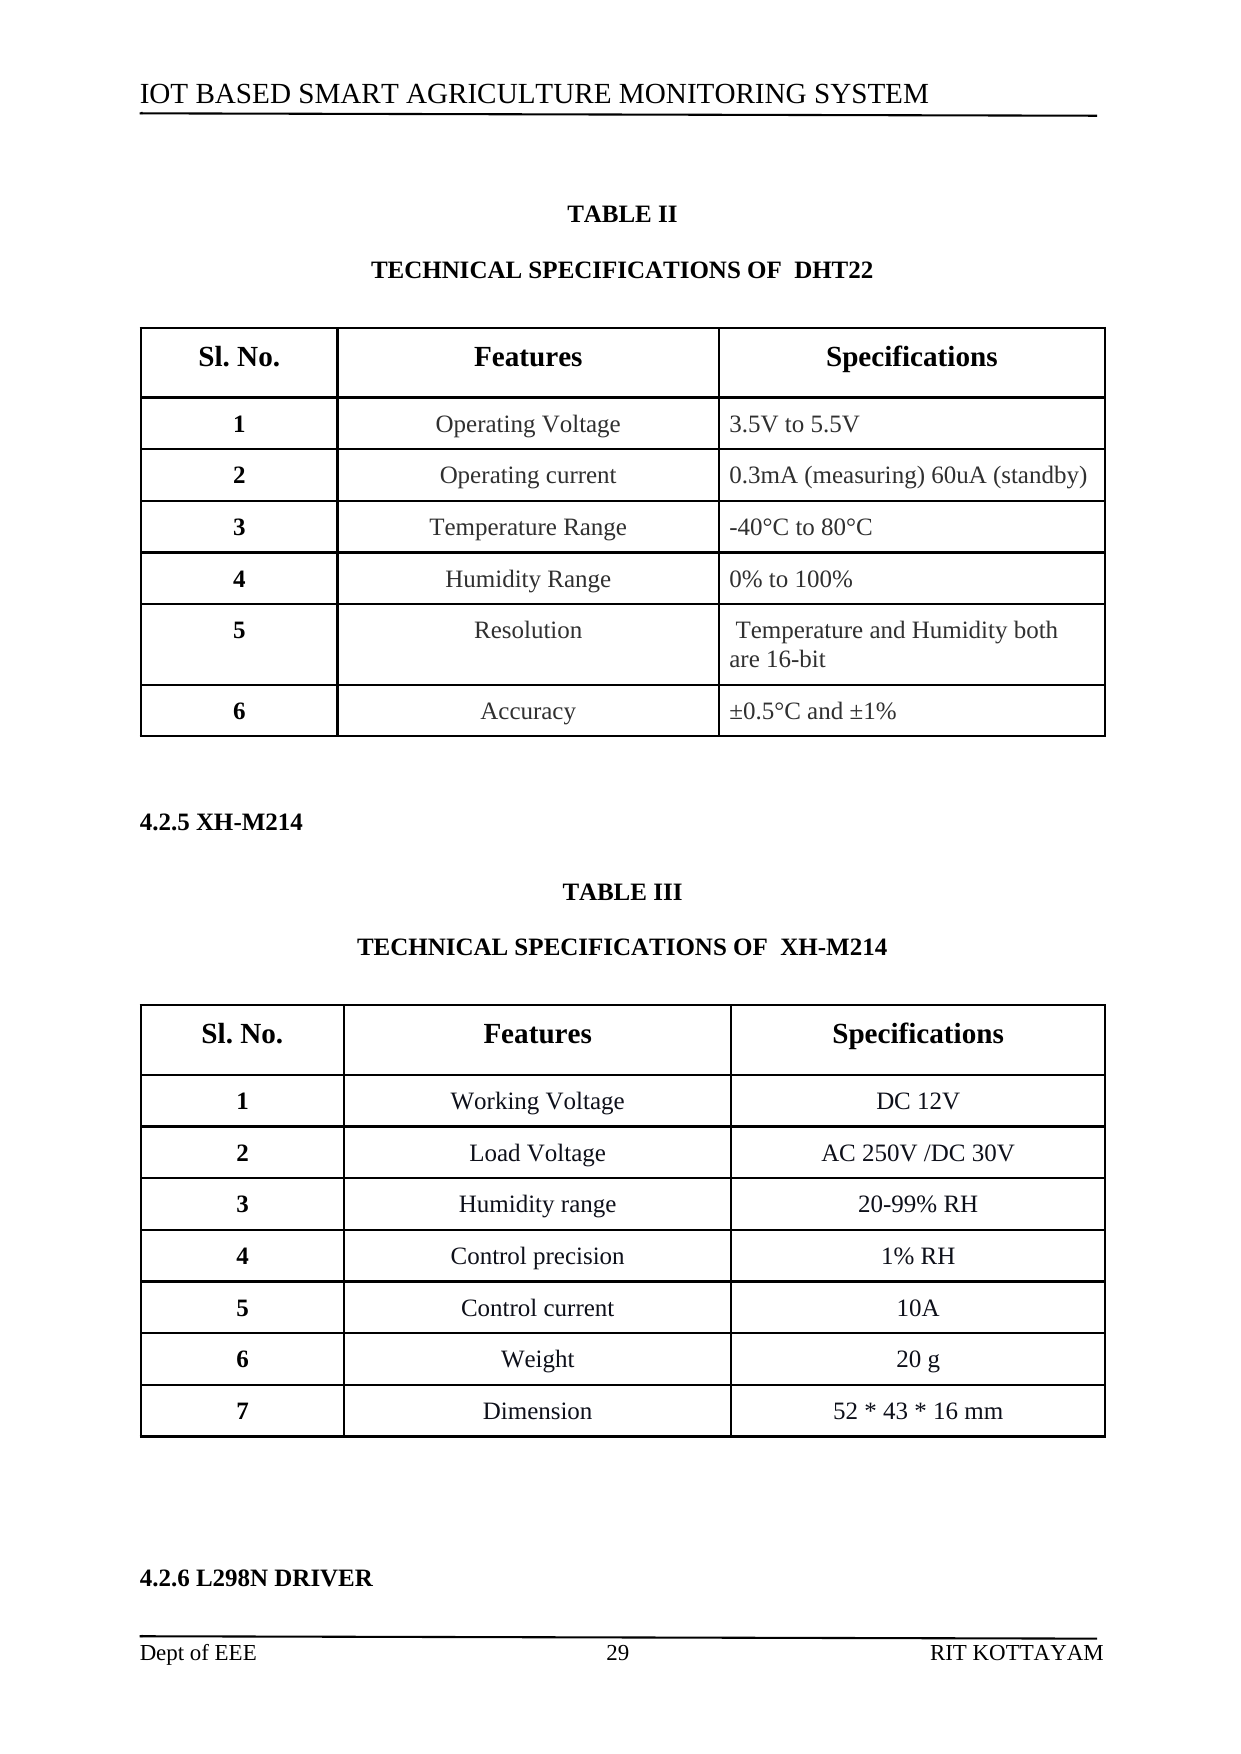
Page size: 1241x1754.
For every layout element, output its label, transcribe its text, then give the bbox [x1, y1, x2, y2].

table_cell 4 [142, 554, 336, 603]
text TABLE III [139, 877, 1105, 905]
table_cell 4 [142, 1231, 343, 1280]
table_cell AC 250V /DC 30V [732, 1128, 1104, 1177]
table_header Sl. No. [142, 329, 336, 396]
table_cell 5 [142, 1283, 343, 1332]
table_cell 1% RH [732, 1231, 1104, 1280]
table_cell Control precision [345, 1231, 730, 1280]
text TECHNICAL SPECIFICATIONS OF XH-M214 [139, 932, 1105, 961]
table_cell Operating current [339, 450, 718, 500]
table_header Features [345, 1006, 730, 1074]
table_cell 3 [142, 502, 336, 551]
table_cell Temperature and Humidity both are 16-bit [720, 605, 1104, 683]
table_cell 7 [142, 1386, 343, 1435]
text 4.2.5 XH-M214 [139, 807, 1105, 835]
table_cell Humidity Range [339, 554, 718, 603]
table_cell -40°C to 80°C [720, 502, 1104, 551]
text TECHNICAL SPECIFICATIONS OF DHT22 [139, 255, 1105, 284]
table_cell 0.3mA (measuring) 60uA (standby) [720, 450, 1104, 500]
table_cell 52 * 43 * 16 mm [732, 1386, 1104, 1435]
table_cell Dimension [345, 1386, 730, 1435]
table_header Sl. No. [142, 1006, 343, 1074]
table_cell 1 [142, 399, 336, 448]
table_cell 0% to 100% [720, 554, 1104, 603]
table_cell 1 [142, 1076, 343, 1125]
table_cell 5 [142, 605, 336, 683]
table_cell Operating Voltage [339, 399, 718, 448]
table_cell 6 [142, 686, 336, 735]
table_cell 20 g [732, 1334, 1104, 1384]
table_cell 6 [142, 1334, 343, 1384]
table_header Specifications [720, 329, 1104, 396]
table_cell ±0.5°C and ±1% [720, 686, 1104, 735]
table_cell Humidity range [345, 1179, 730, 1229]
table_cell Weight [345, 1334, 730, 1384]
table_cell Load Voltage [345, 1128, 730, 1177]
table_cell 3 [142, 1179, 343, 1229]
table_cell 20-99% RH [732, 1179, 1104, 1229]
table_header Features [339, 329, 718, 396]
table_cell 10A [732, 1283, 1104, 1332]
table_cell DC 12V [732, 1076, 1104, 1125]
table_cell Temperature Range [339, 502, 718, 551]
table_header Specifications [732, 1006, 1104, 1074]
text TABLE II [139, 199, 1105, 228]
table_cell Working Voltage [345, 1076, 730, 1125]
table_cell 2 [142, 1128, 343, 1177]
table_cell 3.5V to 5.5V [720, 399, 1104, 448]
text 4.2.6 L298N DRIVER [139, 1563, 1105, 1592]
table_cell 2 [142, 450, 336, 500]
table_cell Accuracy [339, 686, 718, 735]
table_cell Control current [345, 1283, 730, 1332]
table_cell Resolution [339, 605, 718, 683]
